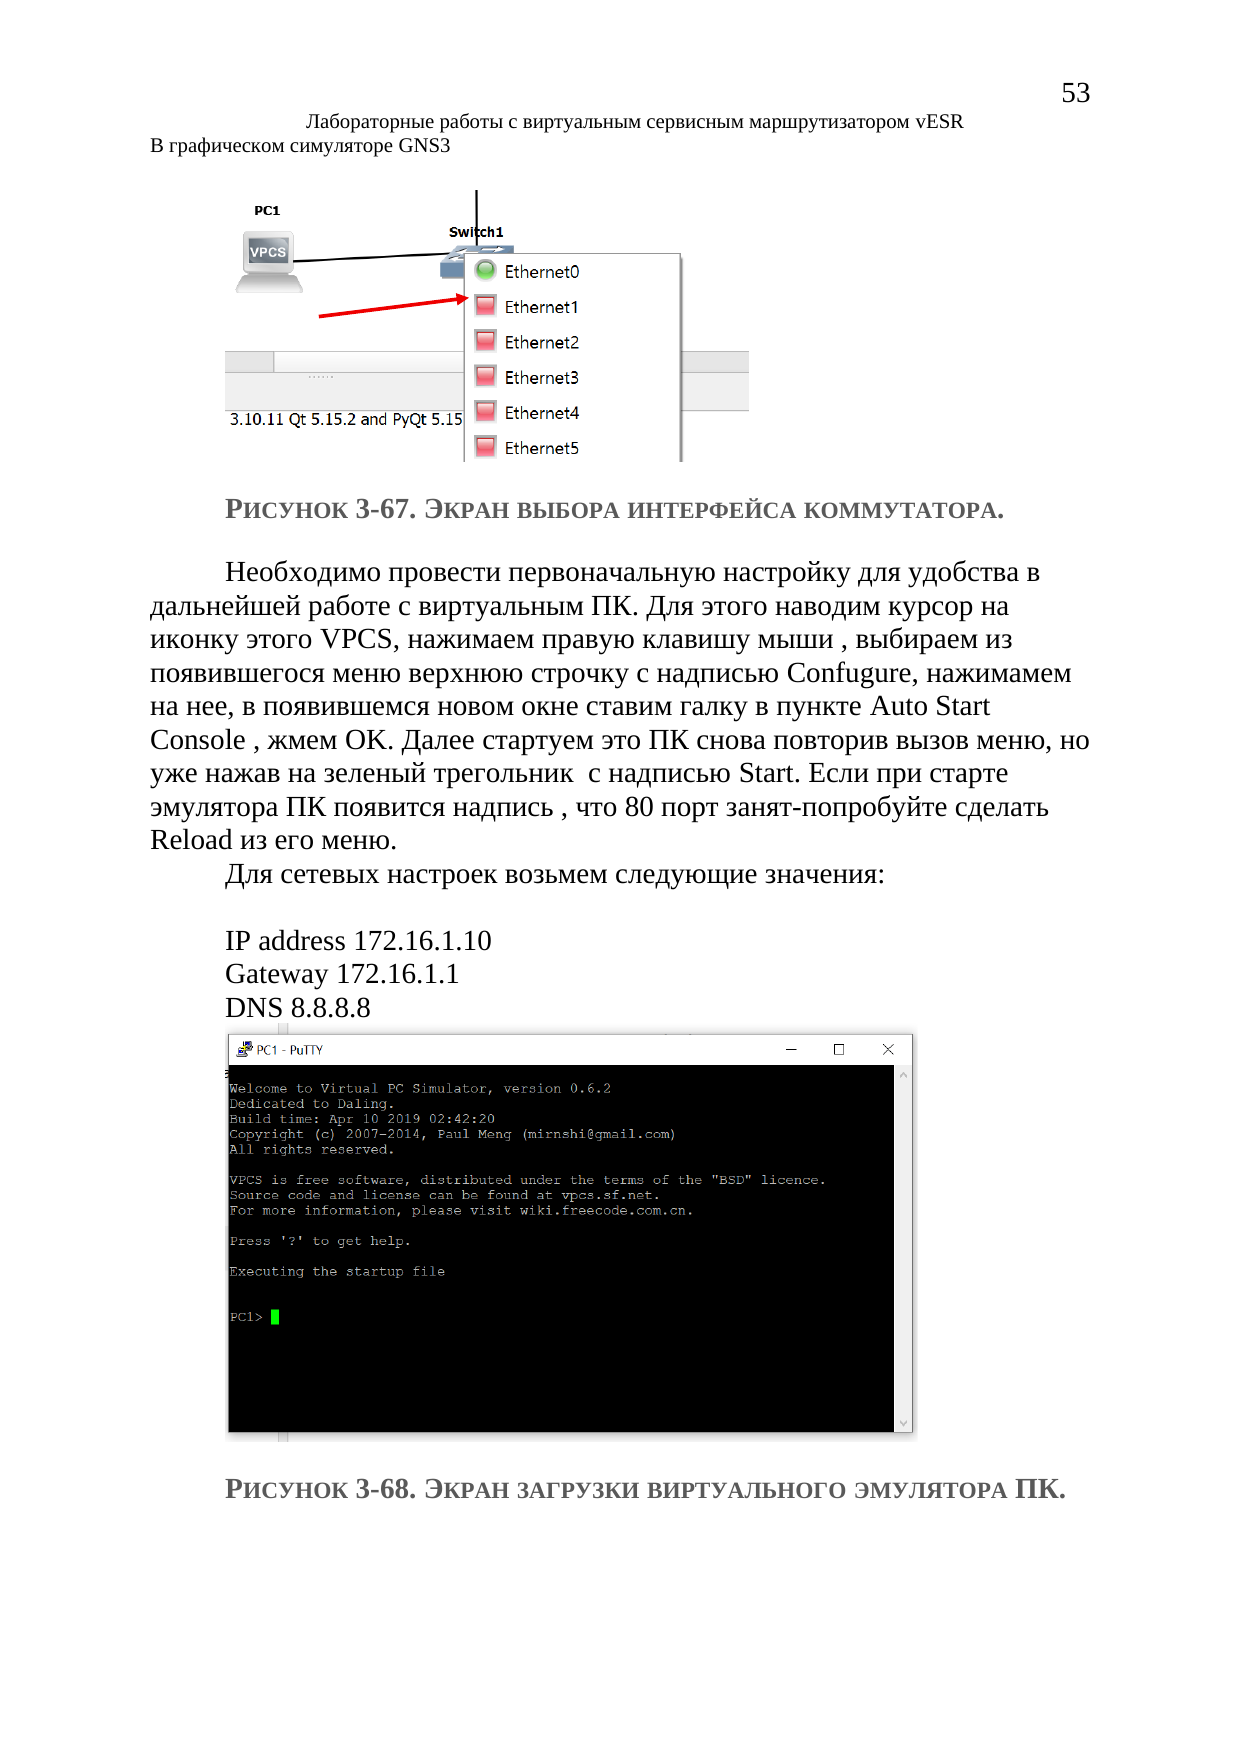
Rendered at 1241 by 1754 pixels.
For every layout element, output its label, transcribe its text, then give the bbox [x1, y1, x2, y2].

text Gateway 172.16.1.1 [150, 957, 1090, 990]
text DNS 8.8.8.8 [150, 990, 1090, 1024]
text Для сетевых настроек возьмем следующие значения: [150, 856, 1090, 889]
text IP address 172.16.1.10 [150, 923, 1090, 957]
picture [225, 190, 749, 462]
text Необходимо провести первоначальную настройку для удобства в дальнейшей работе с виртуальным ПК. Для этого наводим курсор на иконку этого VPCS, нажимаем правую клавишу мыши , выбираем из появившегося меню верхнюю строчку с надписью Confugure, нажимамем на нее, в появившемся новом окне ставим галку в пункте Auto Start Console , жмем OK. Далее стартуем это ПК снова повторив вызов меню, но уже нажав на зеленый трегольник с надписью Start. Если при старте эмулятора ПК появится надпись , что 80 порт занят-попробуйте сделать Reload из его меню. [150, 554, 1090, 856]
picture [225, 1023, 918, 1442]
